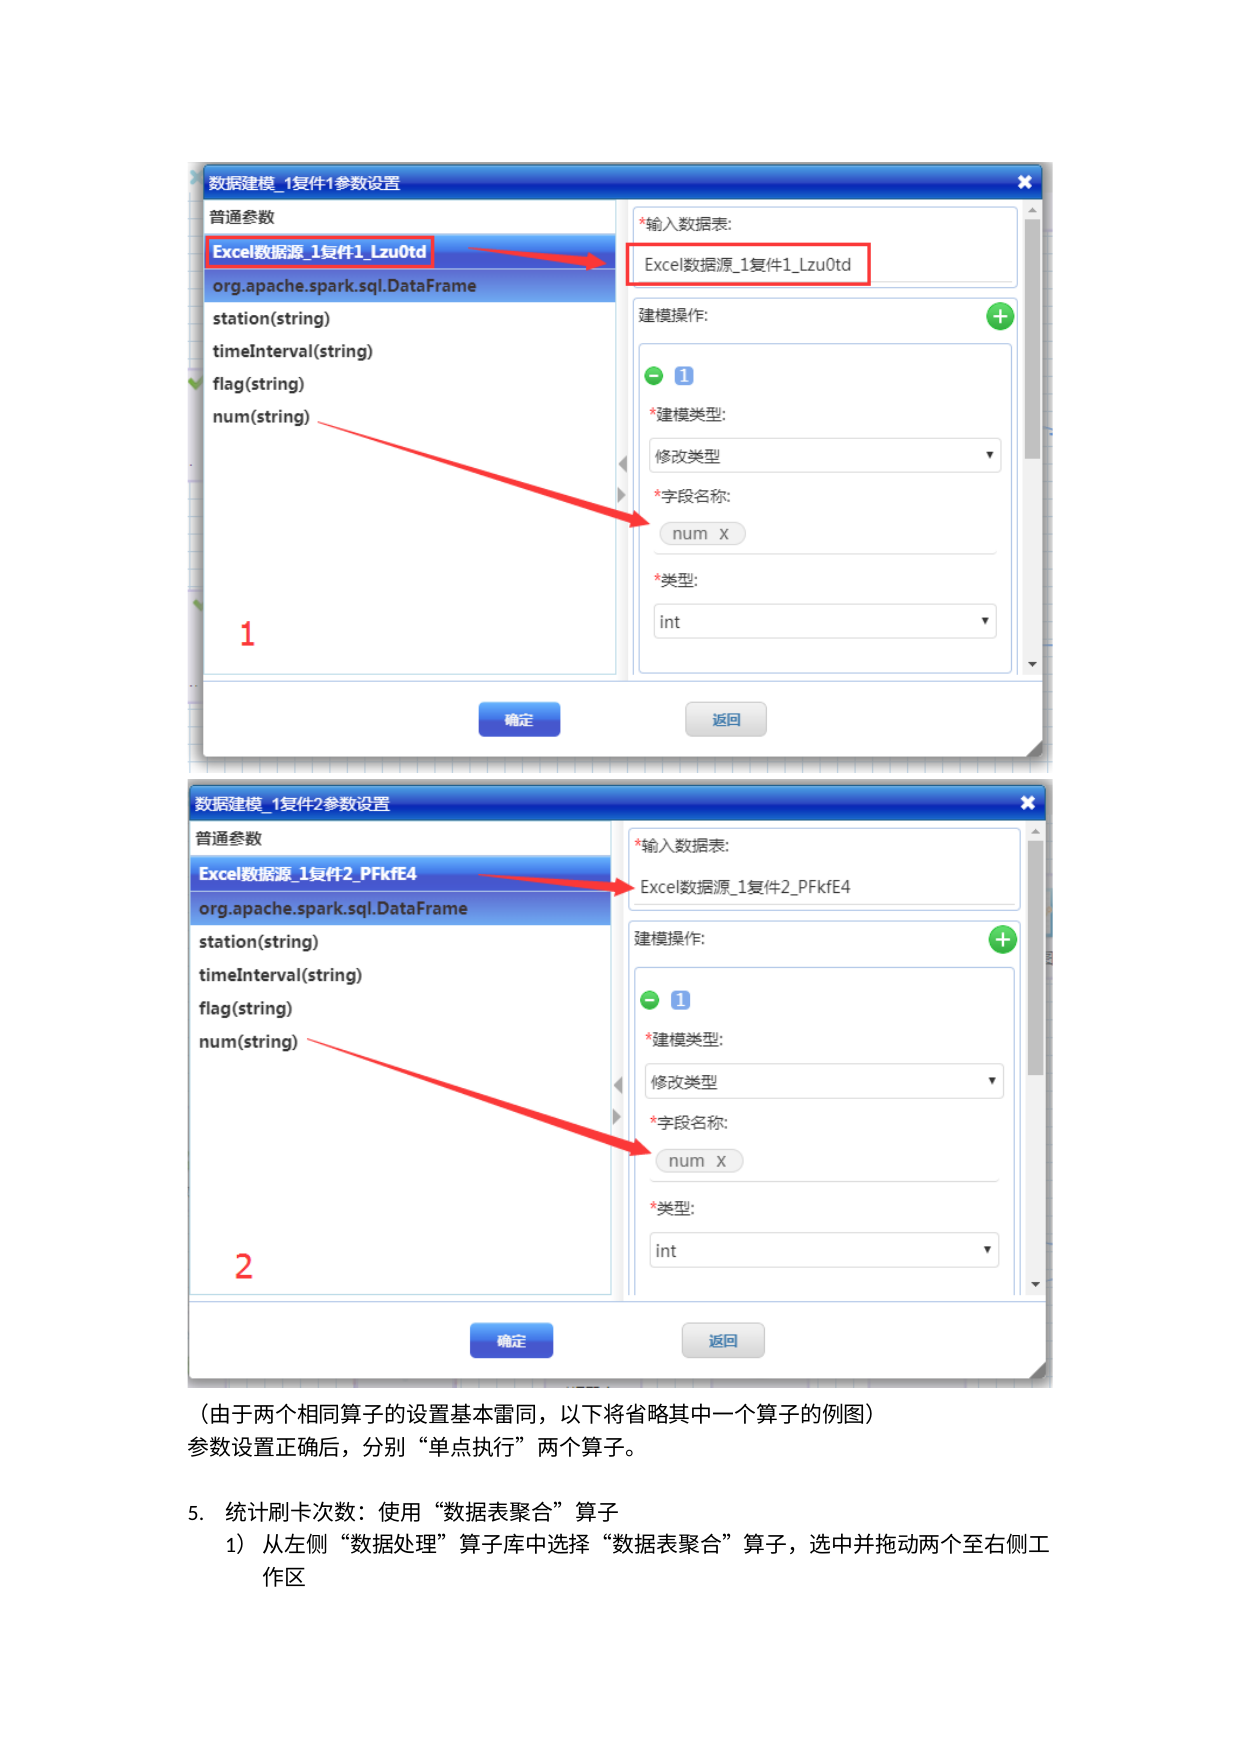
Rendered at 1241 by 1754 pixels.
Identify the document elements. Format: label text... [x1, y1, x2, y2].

picture [187, 162, 1053, 773]
list 统计刷卡次数：使用“数据表聚合”算子 [187, 1494, 1053, 1527]
list 从左侧“数据处理”算子库中选择“数据表聚合”算子，选中并拖动两个至右侧工作区 [225, 1527, 1053, 1592]
text （由于两个相同算子的设置基本雷同，以下将省略其中一个算子的例图） [187, 1397, 1053, 1429]
text 参数设置正确后，分别“单点执行”两个算子。 [187, 1429, 1053, 1462]
picture [187, 779, 1053, 1388]
